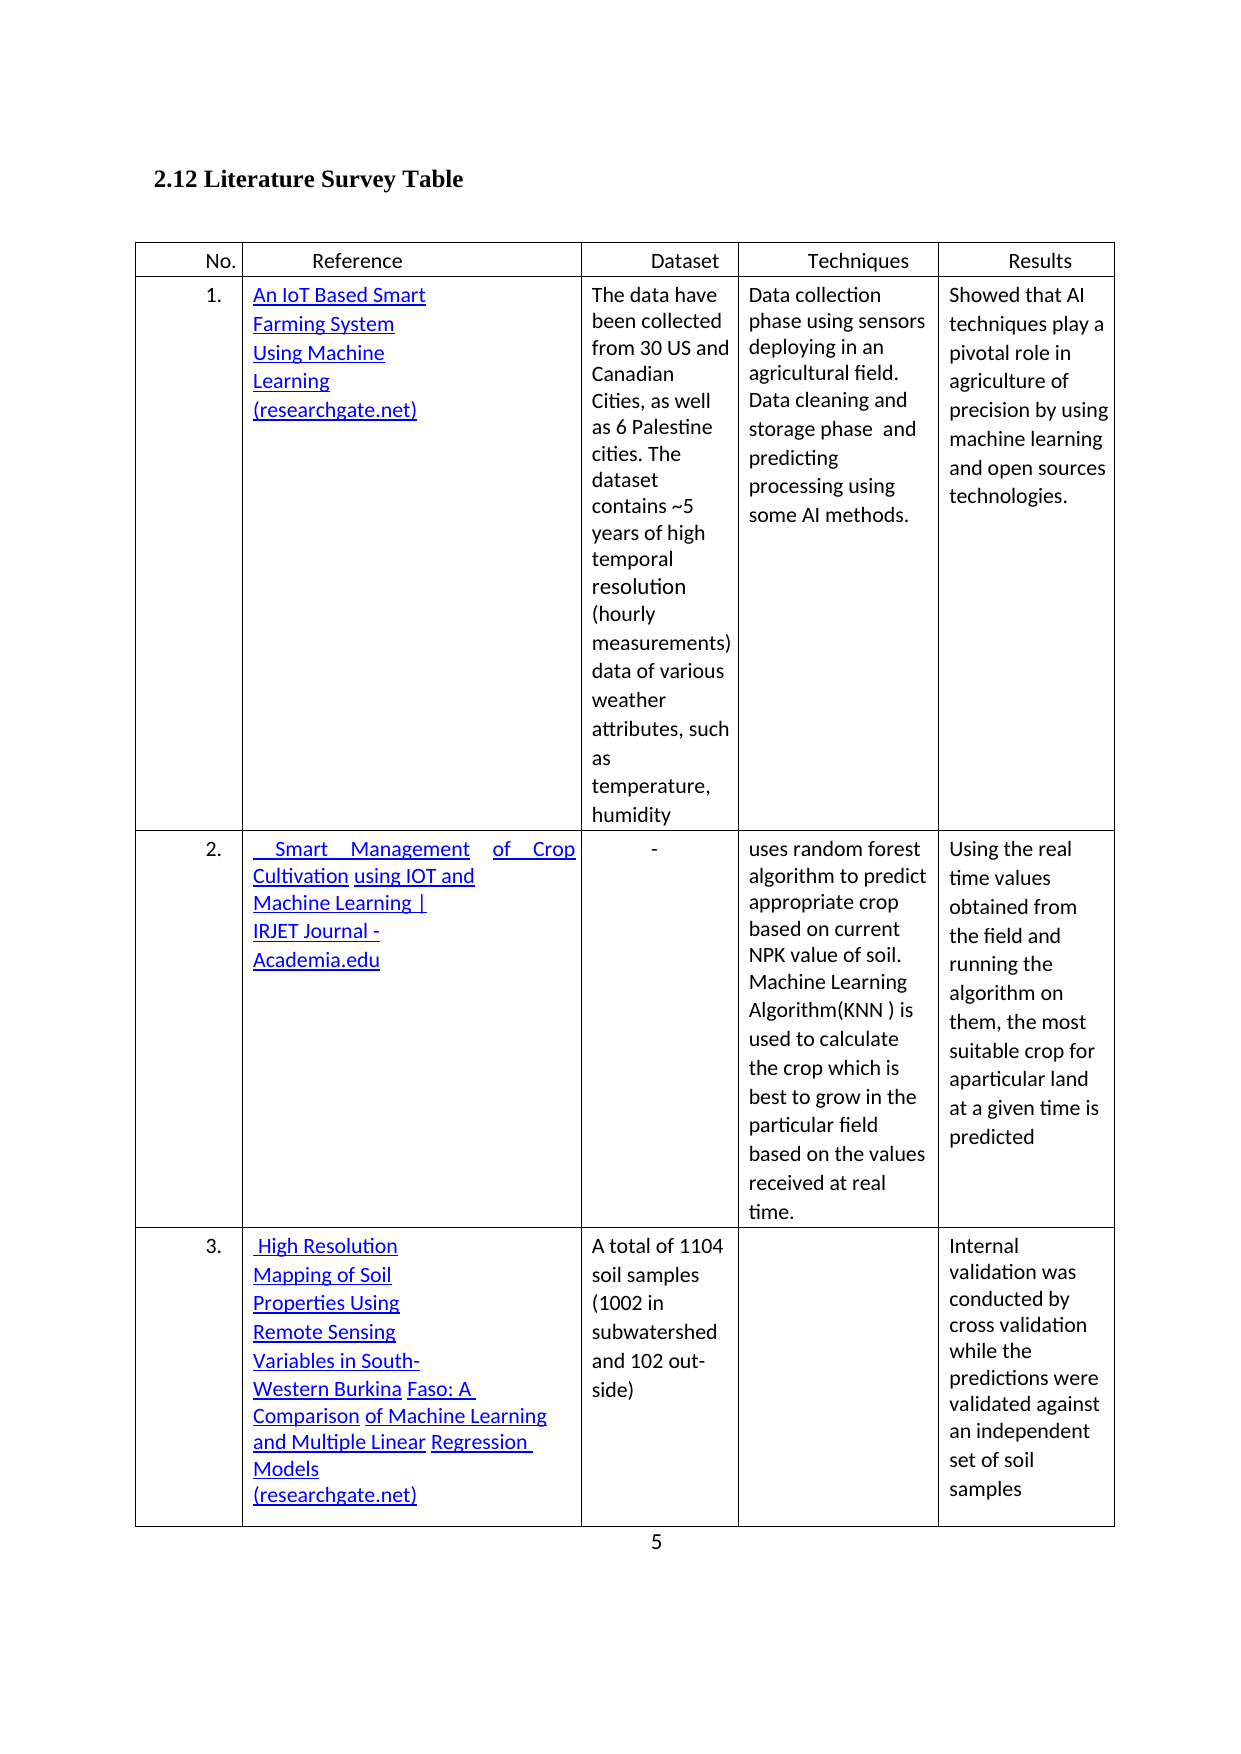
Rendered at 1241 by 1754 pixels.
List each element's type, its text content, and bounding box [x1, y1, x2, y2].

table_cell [939, 1228, 1114, 1526]
table_cell 3. [136, 1228, 242, 1526]
table_cell - [582, 831, 738, 1227]
table_cell 1. [136, 277, 242, 830]
table_header No. [136, 243, 242, 276]
table_cell An IoT Based Smart Farming System Using Machine Learning (researchgate.net) [243, 277, 581, 830]
table_cell Data collection phase using sensors deploying in an agricultural field. Data cleaning and storage phase and predicting processing using some AI methods. [739, 277, 938, 830]
table_cell uses random forest algorithm to predict appropriate crop based on current NPK value of soil. Machine Learning Algorithm(KNN ) is used to calculate the crop which is best to grow in the particular field based on the values received at real time. [739, 831, 938, 1227]
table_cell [582, 1228, 738, 1526]
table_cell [243, 1228, 581, 1526]
table_cell [739, 1228, 938, 1526]
table_cell The data have been collected from 30 US and Canadian Cities, as well as 6 Palestine cities. The dataset contains ~5 years of high temporal resolution (hourly measurements) data of various weather attributes, such as temperature, humidity [582, 277, 738, 830]
table_header Techniques [739, 243, 938, 276]
table_cell Using the real time values obtained from the field and running the algorithm on them, the most suitable crop for aparticular land at a given time is predicted [939, 831, 1114, 1227]
table_cell Smart Management of Crop Cultivation using IOT and Machine Learning | IRJET Journal - Academia.edu [243, 831, 581, 1227]
table_header Reference [243, 243, 581, 276]
subtitle 2.12 Literature Survey Table [154, 164, 1217, 192]
table_cell 2. [136, 831, 242, 1227]
table_header Dataset [582, 243, 738, 276]
table_header Results [939, 243, 1114, 276]
table_cell Showed that AI techniques play a pivotal role in agriculture of precision by using machine learning and open sources technologies. [939, 277, 1114, 830]
